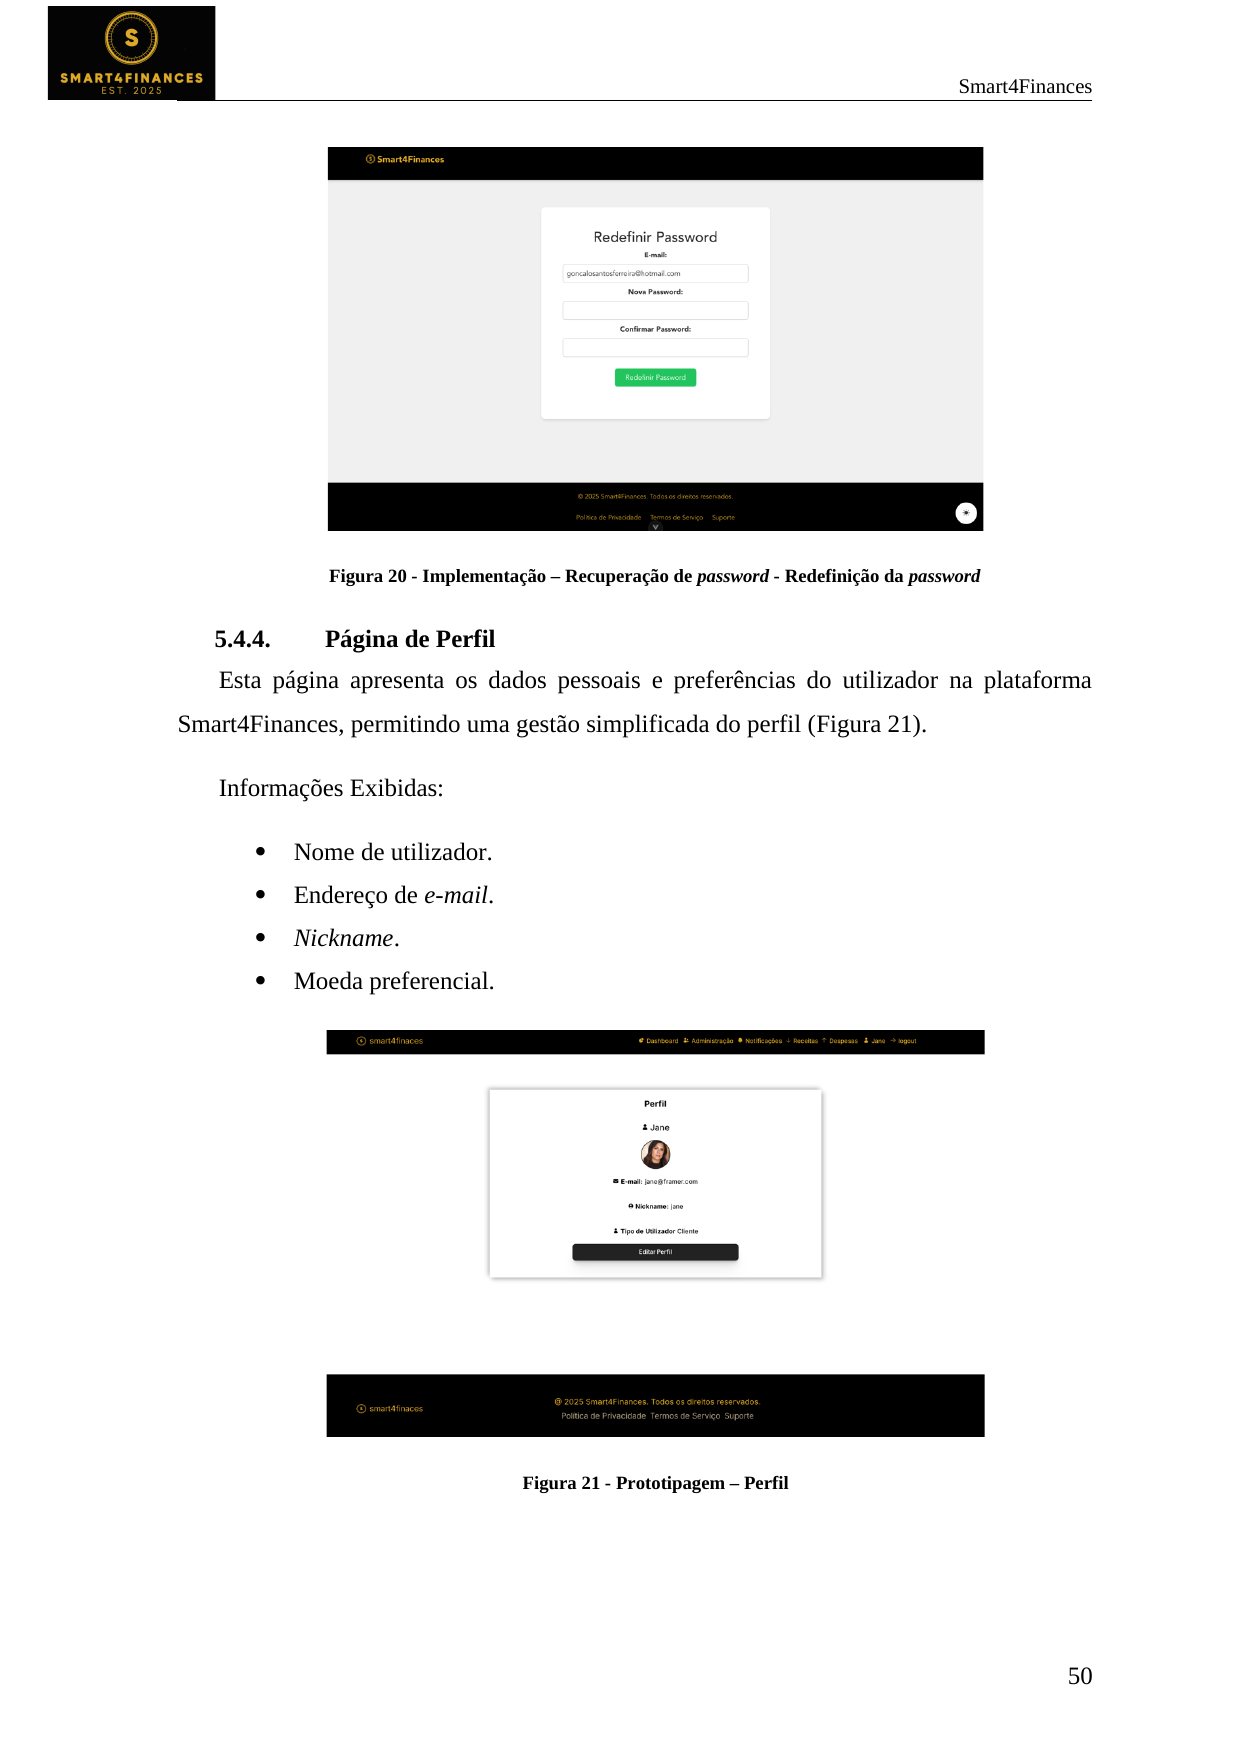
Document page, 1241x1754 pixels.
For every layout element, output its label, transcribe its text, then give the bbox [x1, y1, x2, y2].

list Nickname. [256, 923, 1092, 952]
text Esta página apresenta os dados pessoais e preferências do utilizador na plataforma Smart4Finances, permitindo uma gestão simplificada do perfil (Figura 21). [177, 666, 1092, 737]
picture [47, 6, 216, 100]
text Informações Exibidas: [177, 773, 1092, 801]
subtitle Página de Perfil [214, 624, 1092, 653]
picture [327, 147, 984, 531]
list Moeda preferencial. [256, 966, 1092, 995]
list Nome de utilizador. [256, 837, 1092, 865]
picture [326, 1030, 985, 1437]
list Endereço de e-mail. [256, 880, 1092, 908]
